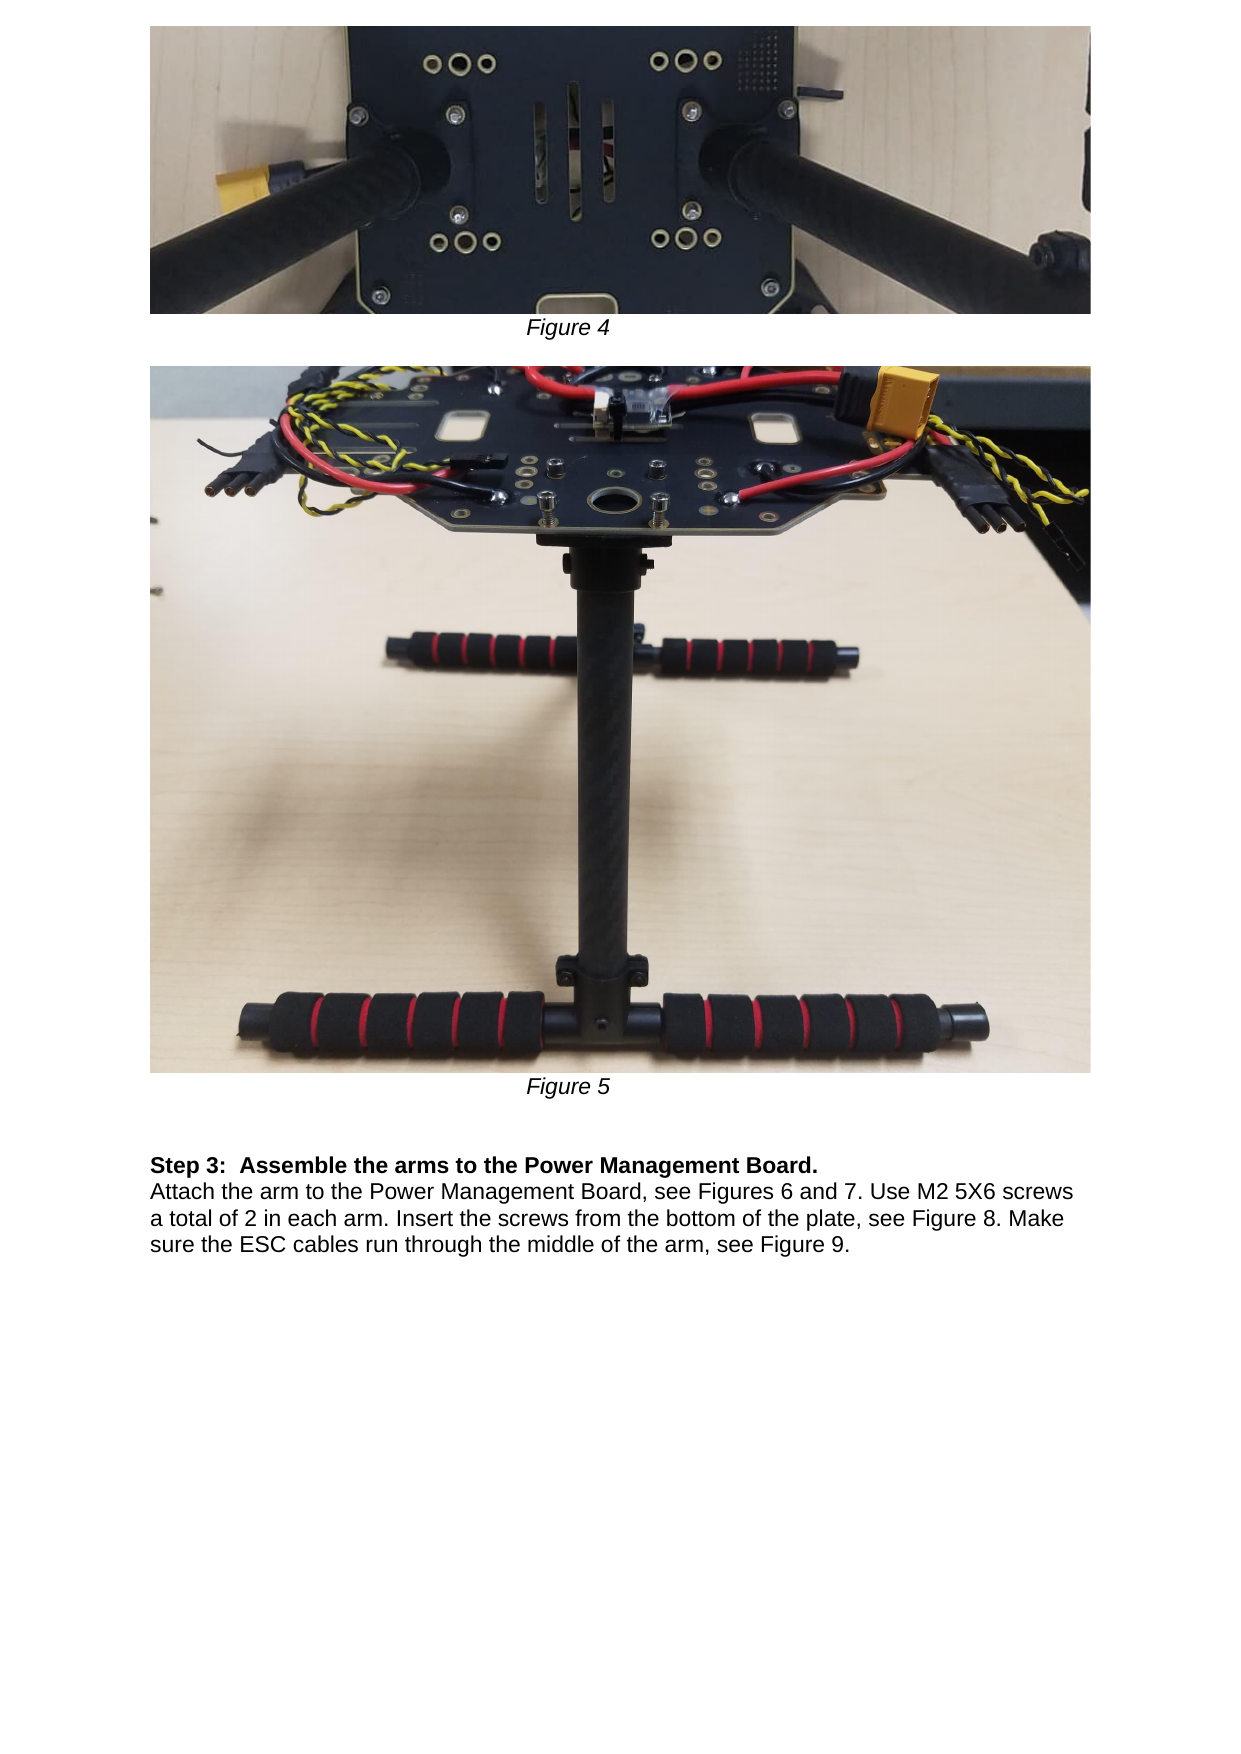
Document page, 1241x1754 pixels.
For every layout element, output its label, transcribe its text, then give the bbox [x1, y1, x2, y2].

picture [150, 366, 1091, 1073]
text Step 3: Assemble the arms to the Power Management Board. [150, 1152, 1090, 1178]
text Attach the arm to the Power Management Board, see Figures 6 and 7. Use M2 5X6 screws a total of 2 in each arm. Insert the screws from the bottom of the plate, see Figure 8. Make sure the ESC cables run through the middle of the arm, see Figure 9. [150, 1178, 1090, 1257]
text Figure 5 [150, 1073, 1090, 1099]
picture [150, 26, 1091, 314]
text Figure 4 [150, 314, 1090, 340]
